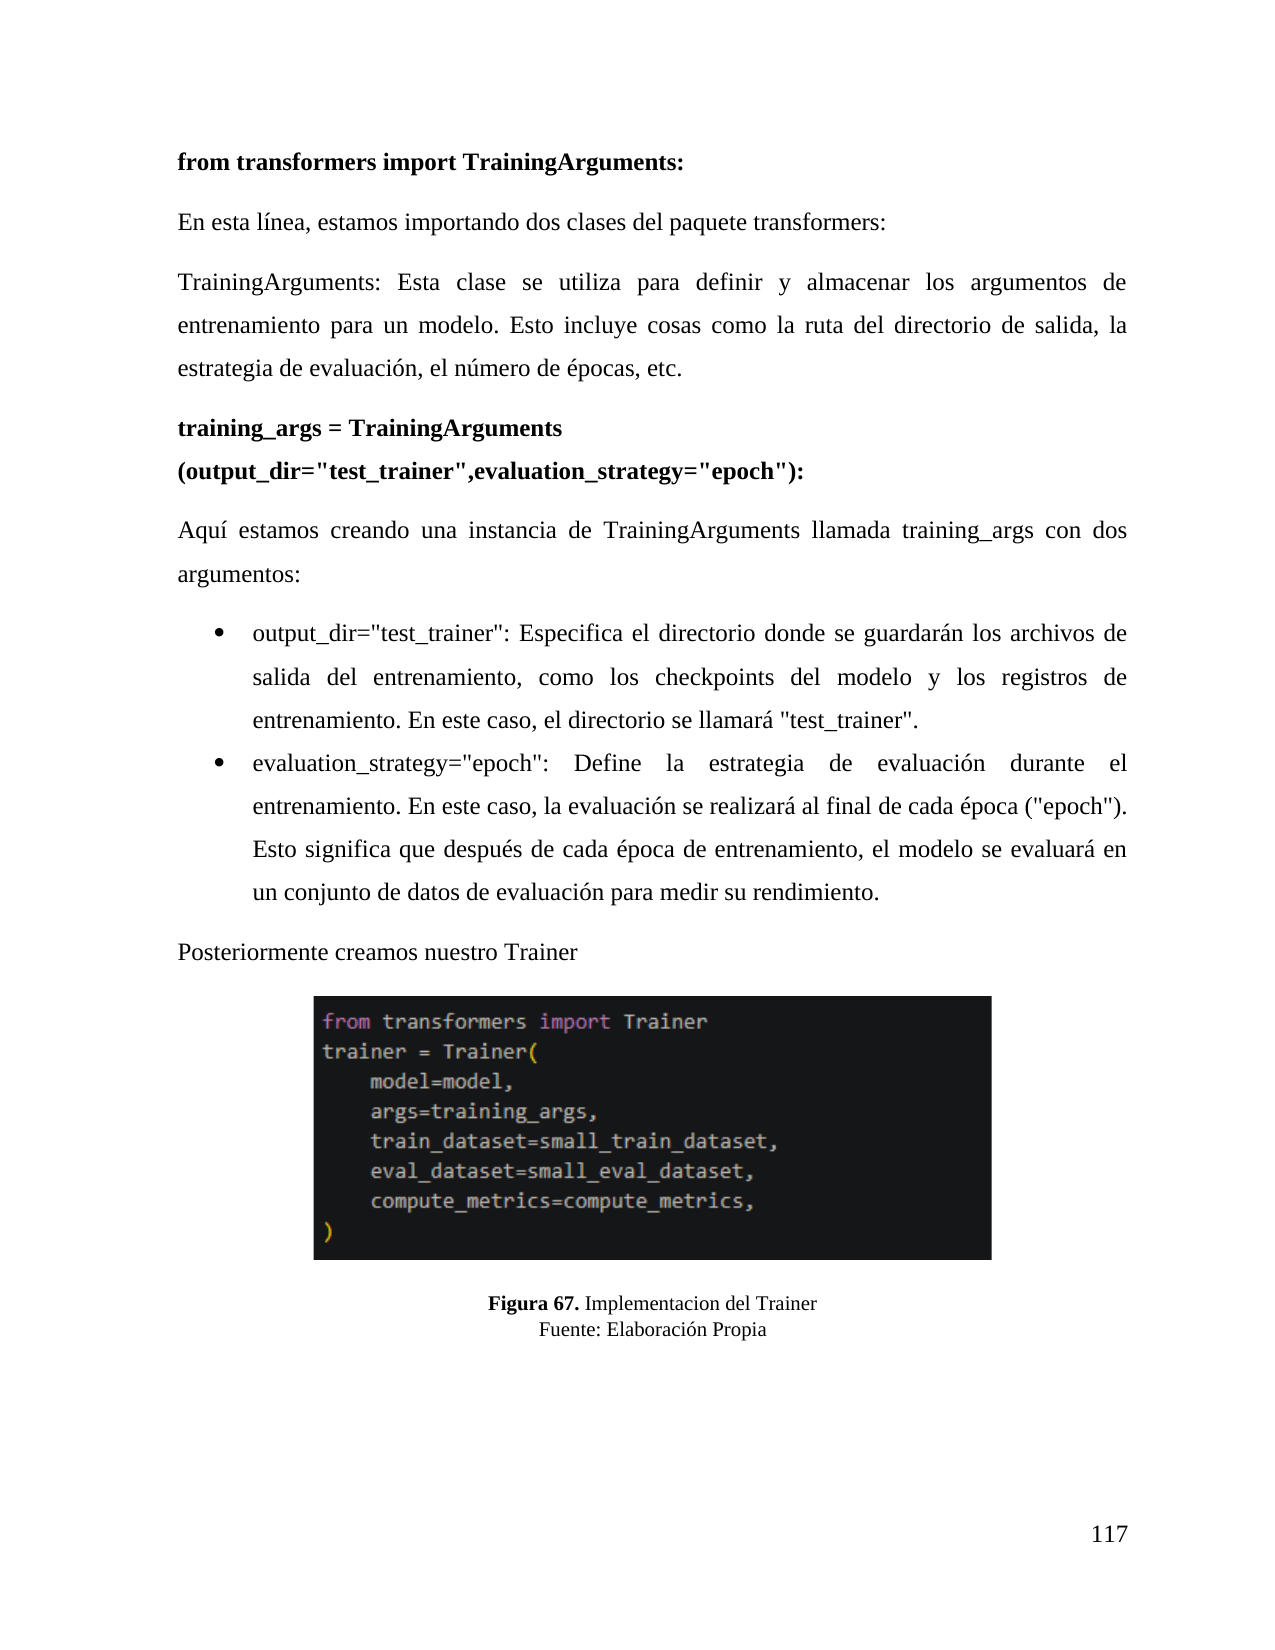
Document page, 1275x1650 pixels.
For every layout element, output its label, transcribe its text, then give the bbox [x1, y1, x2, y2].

text Figura 67. Implementacion del Trainer [177, 1291, 1128, 1314]
text En esta línea, estamos importando dos clases del paquete transformers: [177, 207, 1128, 236]
text from transformers import TrainingArguments: [177, 147, 1128, 176]
text Aquí estamos creando una instancia de TrainingArguments llamada training_args con dos argumentos: [177, 516, 1128, 587]
picture [313, 996, 992, 1260]
list output_dir="test_trainer": Especifica el directorio donde se guardarán los archivos de salida del entrenamiento, como los checkpoints del modelo y los registros de entrenamiento. En este caso, el directorio se llamará "test_trainer". [215, 618, 1128, 733]
text TrainingArguments: Esta clase se utiliza para definir y almacenar los argumentos de entrenamiento para un modelo. Esto incluye cosas como la ruta del directorio de salida, la estrategia de evaluación, el número de épocas, etc. [177, 267, 1128, 382]
text training_args = TrainingArguments (output_dir="test_trainer",evaluation_strategy="epoch"): [177, 413, 1128, 484]
text Fuente: Elaboración Propia [177, 1316, 1128, 1341]
list evaluation_strategy="epoch": Define la estrategia de evaluación durante el entrenamiento. En este caso, la evaluación se realizará al final de cada época ("epoch"). Esto significa que después de cada época de entrenamiento, el modelo se evaluará en un conjunto de datos de evaluación para medir su rendimiento. [215, 748, 1128, 906]
text Posteriormente creamos nuestro Trainer [177, 937, 1128, 966]
